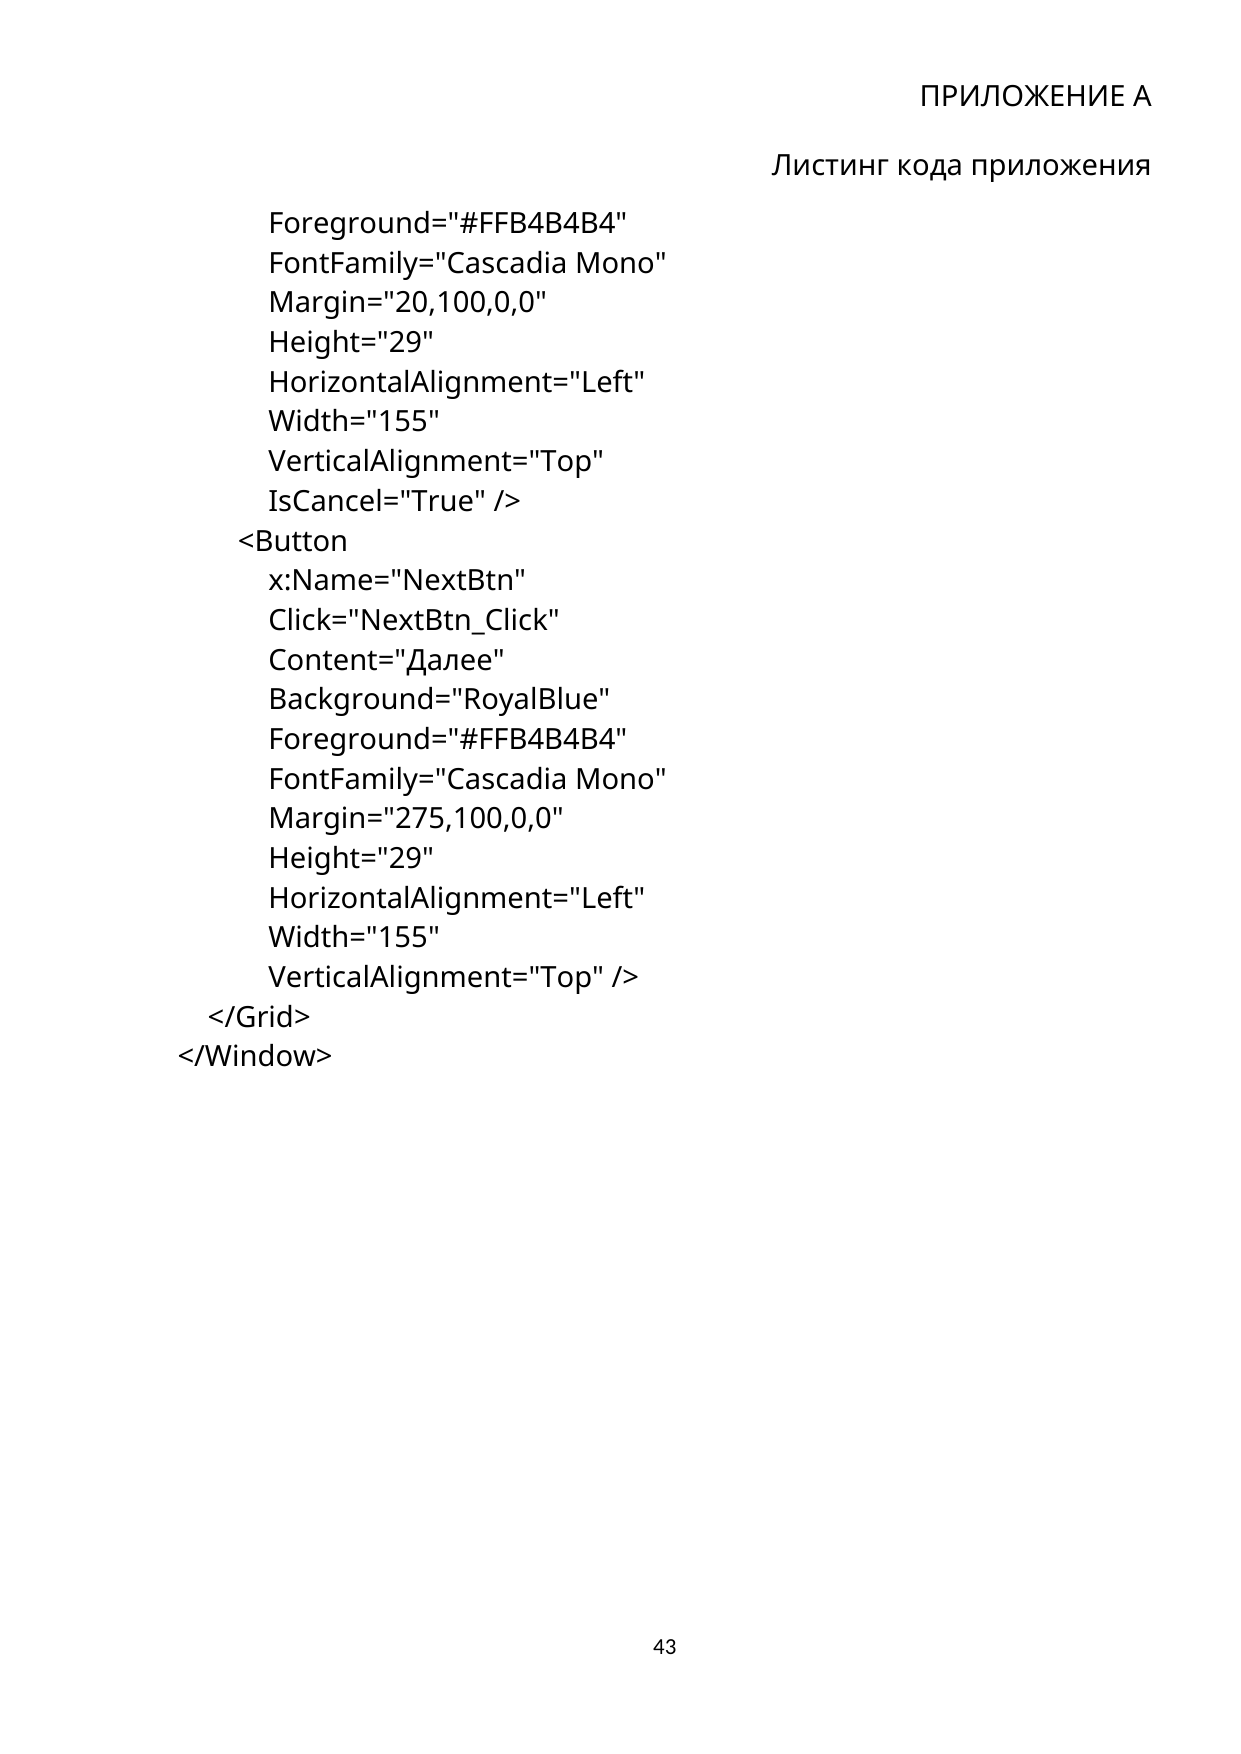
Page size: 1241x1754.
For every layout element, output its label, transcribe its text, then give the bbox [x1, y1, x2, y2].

text HorizontalAlignment="Left" [177, 877, 1152, 917]
text Background="RoyalBlue" [177, 678, 1152, 718]
text </Window> [177, 1036, 1152, 1075]
text x:Name="NextBtn" [177, 559, 1152, 599]
text Foreground="#FFB4B4B4" [177, 718, 1152, 758]
text Margin="275,100,0,0" [177, 798, 1152, 837]
text Click="NextBtn_Click" [177, 599, 1152, 639]
text IsCancel="True" /> [177, 480, 1152, 520]
text VerticalAlignment="Top" /> [177, 956, 1152, 996]
text Content="Далее" [177, 639, 1152, 678]
text FontFamily="Cascadia Mono" [177, 758, 1152, 798]
text HorizontalAlignment="Left" [177, 361, 1152, 401]
text Foreground="#FFB4B4B4" [177, 202, 1152, 242]
text VerticalAlignment="Top" [177, 440, 1152, 480]
text Width="155" [177, 401, 1152, 440]
text </Grid> [177, 996, 1152, 1036]
text Width="155" [177, 917, 1152, 956]
text Height="29" [177, 837, 1152, 877]
text FontFamily="Cascadia Mono" [177, 242, 1152, 282]
text <Button [177, 520, 1152, 559]
text Height="29" [177, 321, 1152, 361]
text Margin="20,100,0,0" [177, 282, 1152, 321]
